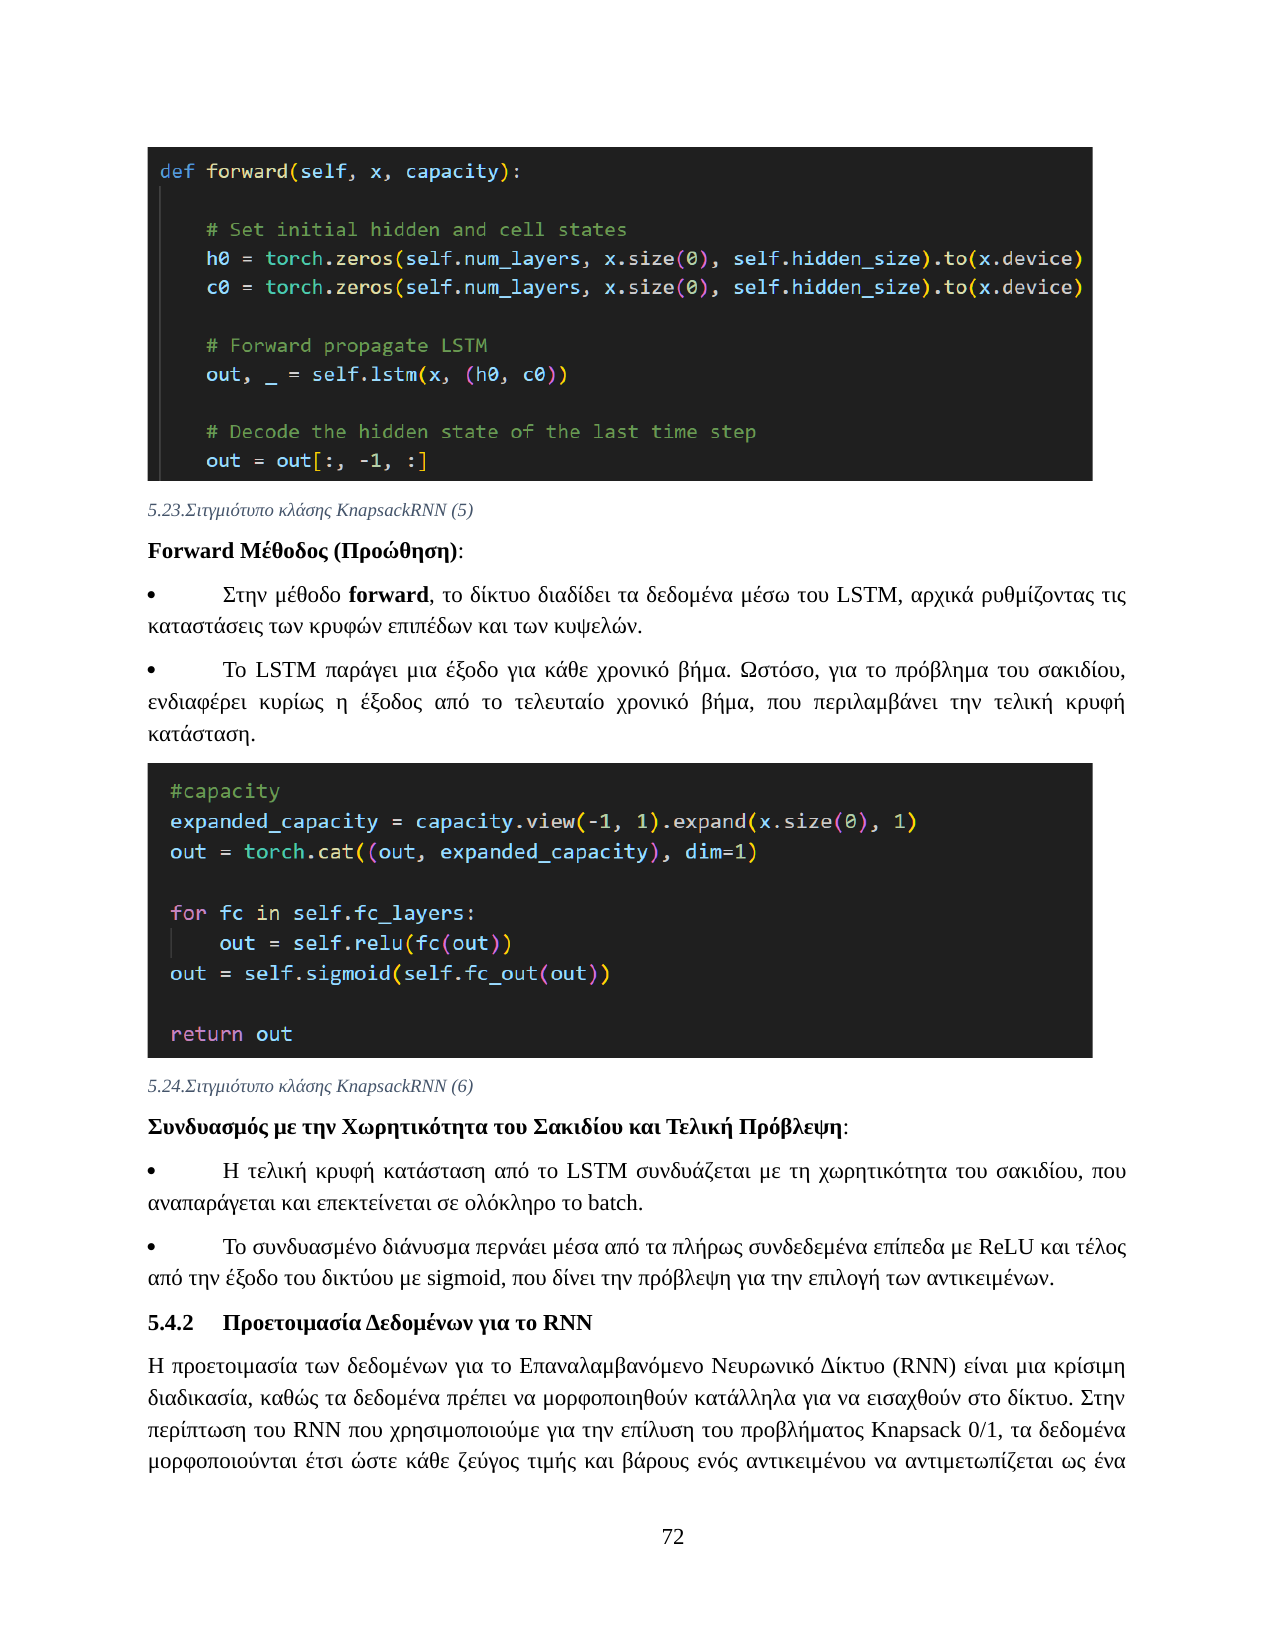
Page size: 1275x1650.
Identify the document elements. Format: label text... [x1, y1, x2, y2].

text Συνδυασμός με την Χωρητικότητα του Σακιδίου και Τελική Πρόβλεψη: [148, 1113, 1127, 1139]
text Forward Μέθοδος (Προώθηση): [148, 537, 1127, 563]
list Το LSTM παράγει μια έξοδο για κάθε χρονικό βήμα. Ωστόσο, για το πρόβλημα του σακιδίου, ενδιαφέρει κυρίως η έξοδος από το τελευταίο χρονικό βήμα, που περιλαμβάνει την τελική κρυφή κατάσταση. [148, 657, 1127, 746]
subtitle Προετοιμασία Δεδομένων για το RNN [148, 1308, 1127, 1335]
list Το συνδυασμένο διάνυσμα περνάει μέσα από τα πλήρως συνδεδεμένα επίπεδα με ReLU και τέλος από την έξοδο του δικτύου με sigmoid, που δίνει την πρόβλεψη για την επιλογή των αντικειμένων. [148, 1233, 1127, 1291]
list Η τελική κρυφή κατάσταση από το LSTM συνδυάζεται με τη χωρητικότητα του σακιδίου, που αναπαράγεται και επεκτείνεται σε ολόκληρο το batch. [148, 1157, 1127, 1215]
text 5.24.Σιτγμιότυπο κλάσης KnapsackRNN (6) [148, 1075, 1127, 1096]
picture [147, 763, 1093, 1058]
text 5.23.Σιτγμιότυπο κλάσης KnapsackRNN (5) [148, 498, 1127, 520]
picture [147, 147, 1093, 481]
list Στην μέθοδο forward, το δίκτυο διαδίδει τα δεδομένα μέσω του LSTM, αρχικά ρυθμίζοντας τις καταστάσεις των κρυφών επιπέδων και των κυψελών. [148, 581, 1127, 639]
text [148, 1353, 1127, 1474]
